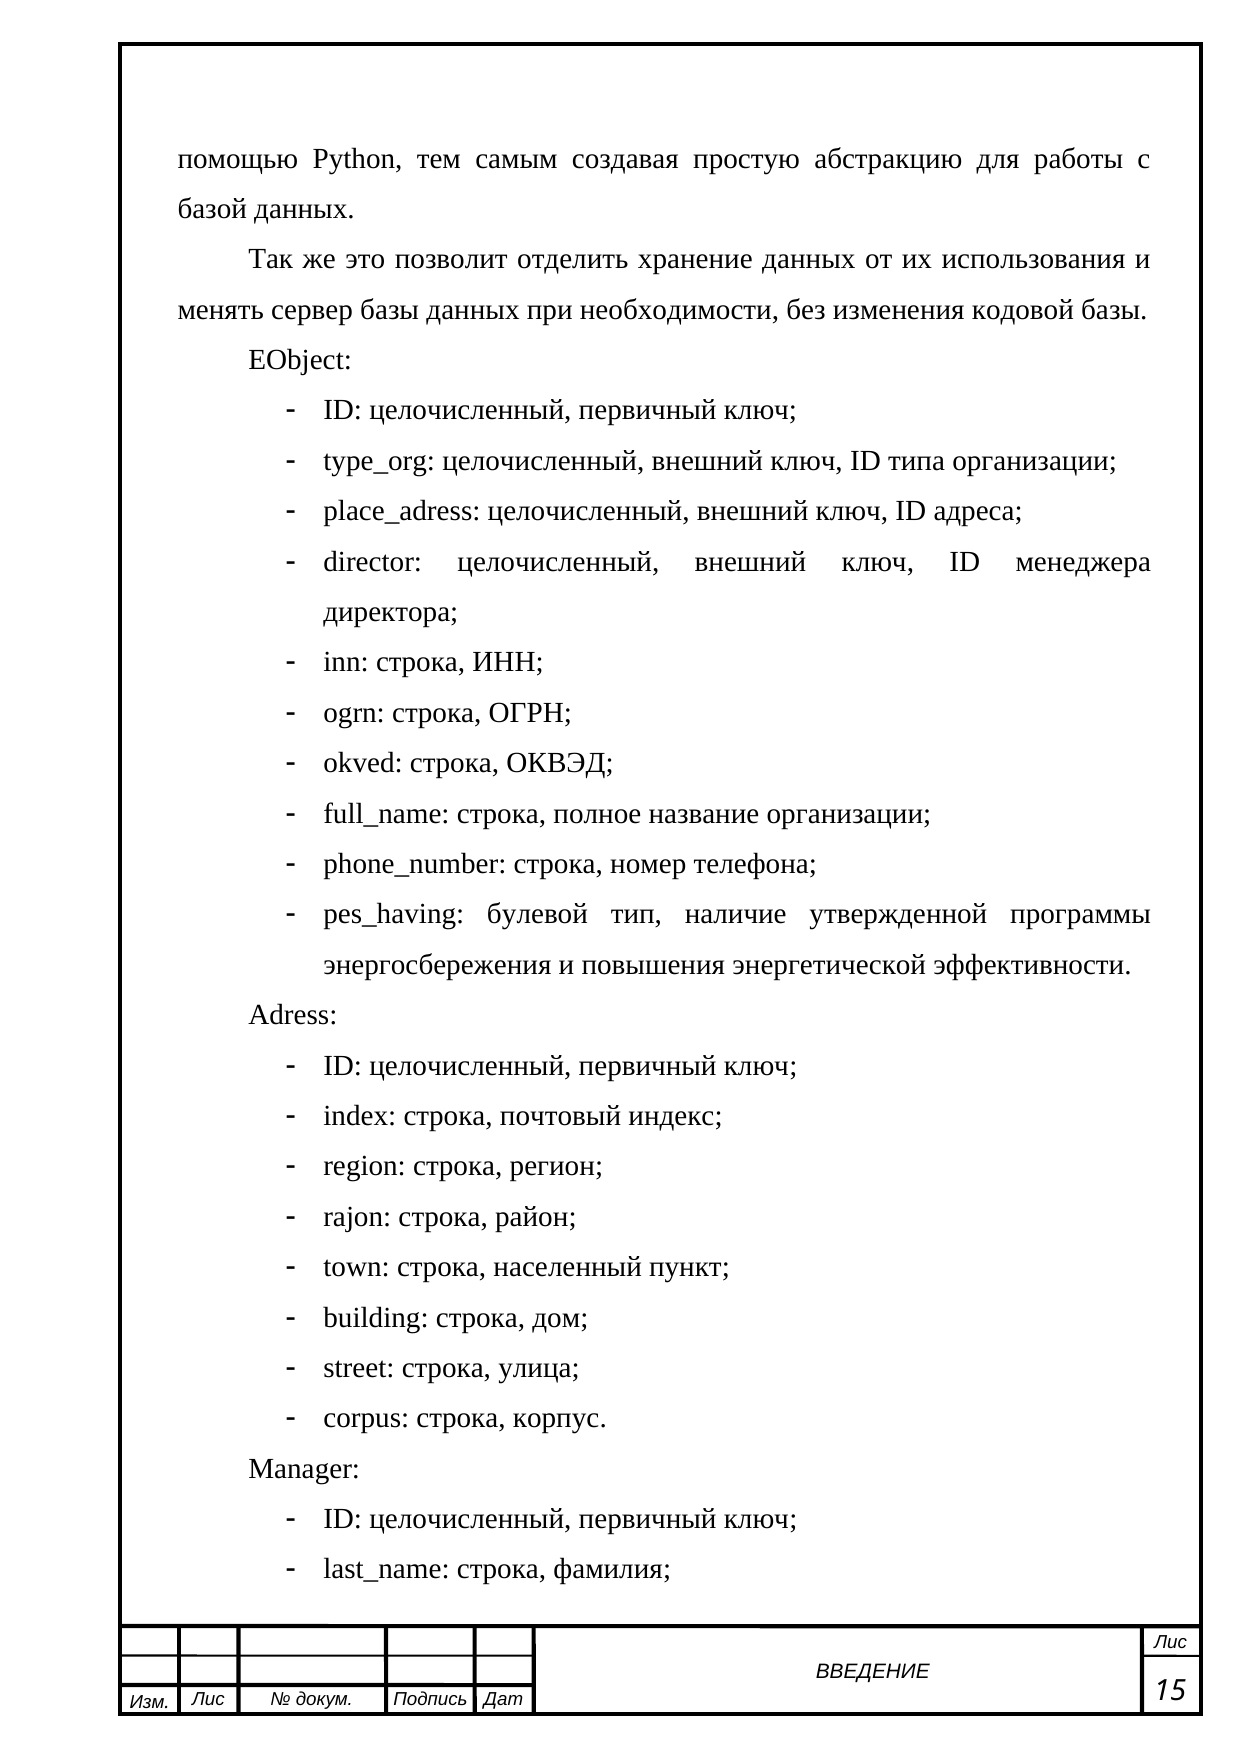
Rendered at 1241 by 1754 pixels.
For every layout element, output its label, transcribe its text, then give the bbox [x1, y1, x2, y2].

list building: строка, дом; [286, 1300, 1152, 1333]
list ogrn: строка, ОГРН; [286, 695, 1152, 728]
text Manager: [177, 1451, 1152, 1484]
list ID: целочисленный, первичный ключ; [286, 392, 1152, 426]
list street: строка, улица; [286, 1350, 1152, 1384]
list okved: строка, ОКВЭД; [286, 745, 1152, 779]
list region: строка, регион; [286, 1148, 1152, 1182]
list full_name: строка, полное название организации; [286, 796, 1152, 829]
text EObject: [177, 342, 1152, 376]
list inn: строка, ИНН; [286, 644, 1152, 678]
list last_name: строка, фамилия; [286, 1552, 1152, 1585]
list ID: целочисленный, первичный ключ; [286, 1501, 1152, 1535]
list pes_having: булевой тип, наличие утвержденной программы энергосбережения и повышения энергетической эффективности. [286, 897, 1152, 981]
list type_org: целочисленный, внешний ключ, ID типа организации; [286, 443, 1152, 477]
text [177, 141, 1152, 225]
text Adress: [177, 997, 1152, 1031]
list corpus: строка, корпус. [286, 1401, 1152, 1434]
list place_adress: целочисленный, внешний ключ, ID адреса; [286, 493, 1152, 527]
list town: строка, населенный пункт; [286, 1249, 1152, 1283]
text Так же это позволит отделить хранение данных от их использования и менять сервер базы данных при необходимости, без изменения кодовой базы. [177, 242, 1152, 325]
list index: строка, почтовый индекс; [286, 1098, 1152, 1132]
list director: целочисленный, внешний ключ, ID менеджера директора; [286, 544, 1152, 628]
list phone_number: строка, номер телефона; [286, 846, 1152, 880]
list ID: целочисленный, первичный ключ; [286, 1048, 1152, 1081]
list rajon: строка, район; [286, 1199, 1152, 1232]
